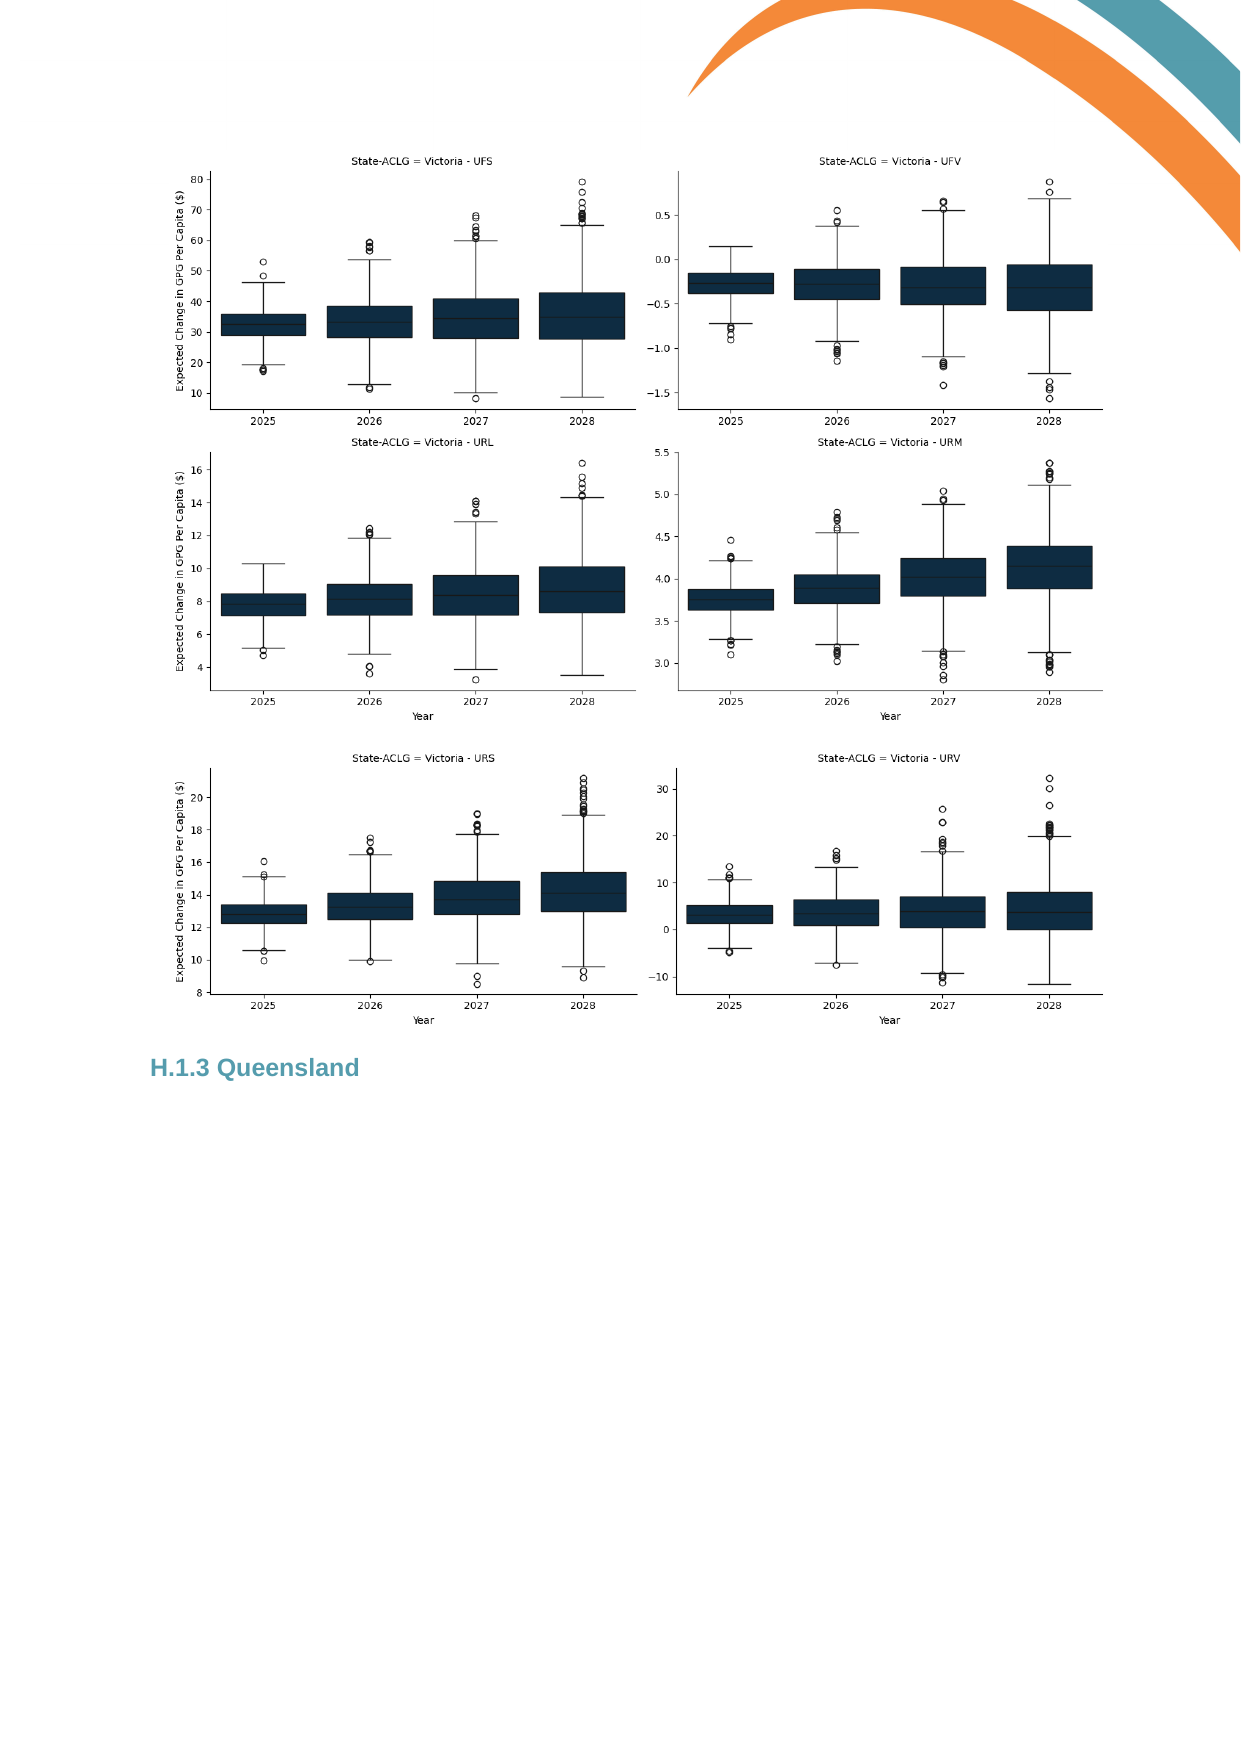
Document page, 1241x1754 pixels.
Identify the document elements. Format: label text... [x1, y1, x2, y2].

subtitle H.1.3 Queensland [150, 1053, 1090, 1082]
picture [168, 746, 1109, 1033]
picture [19, 0, 1241, 729]
